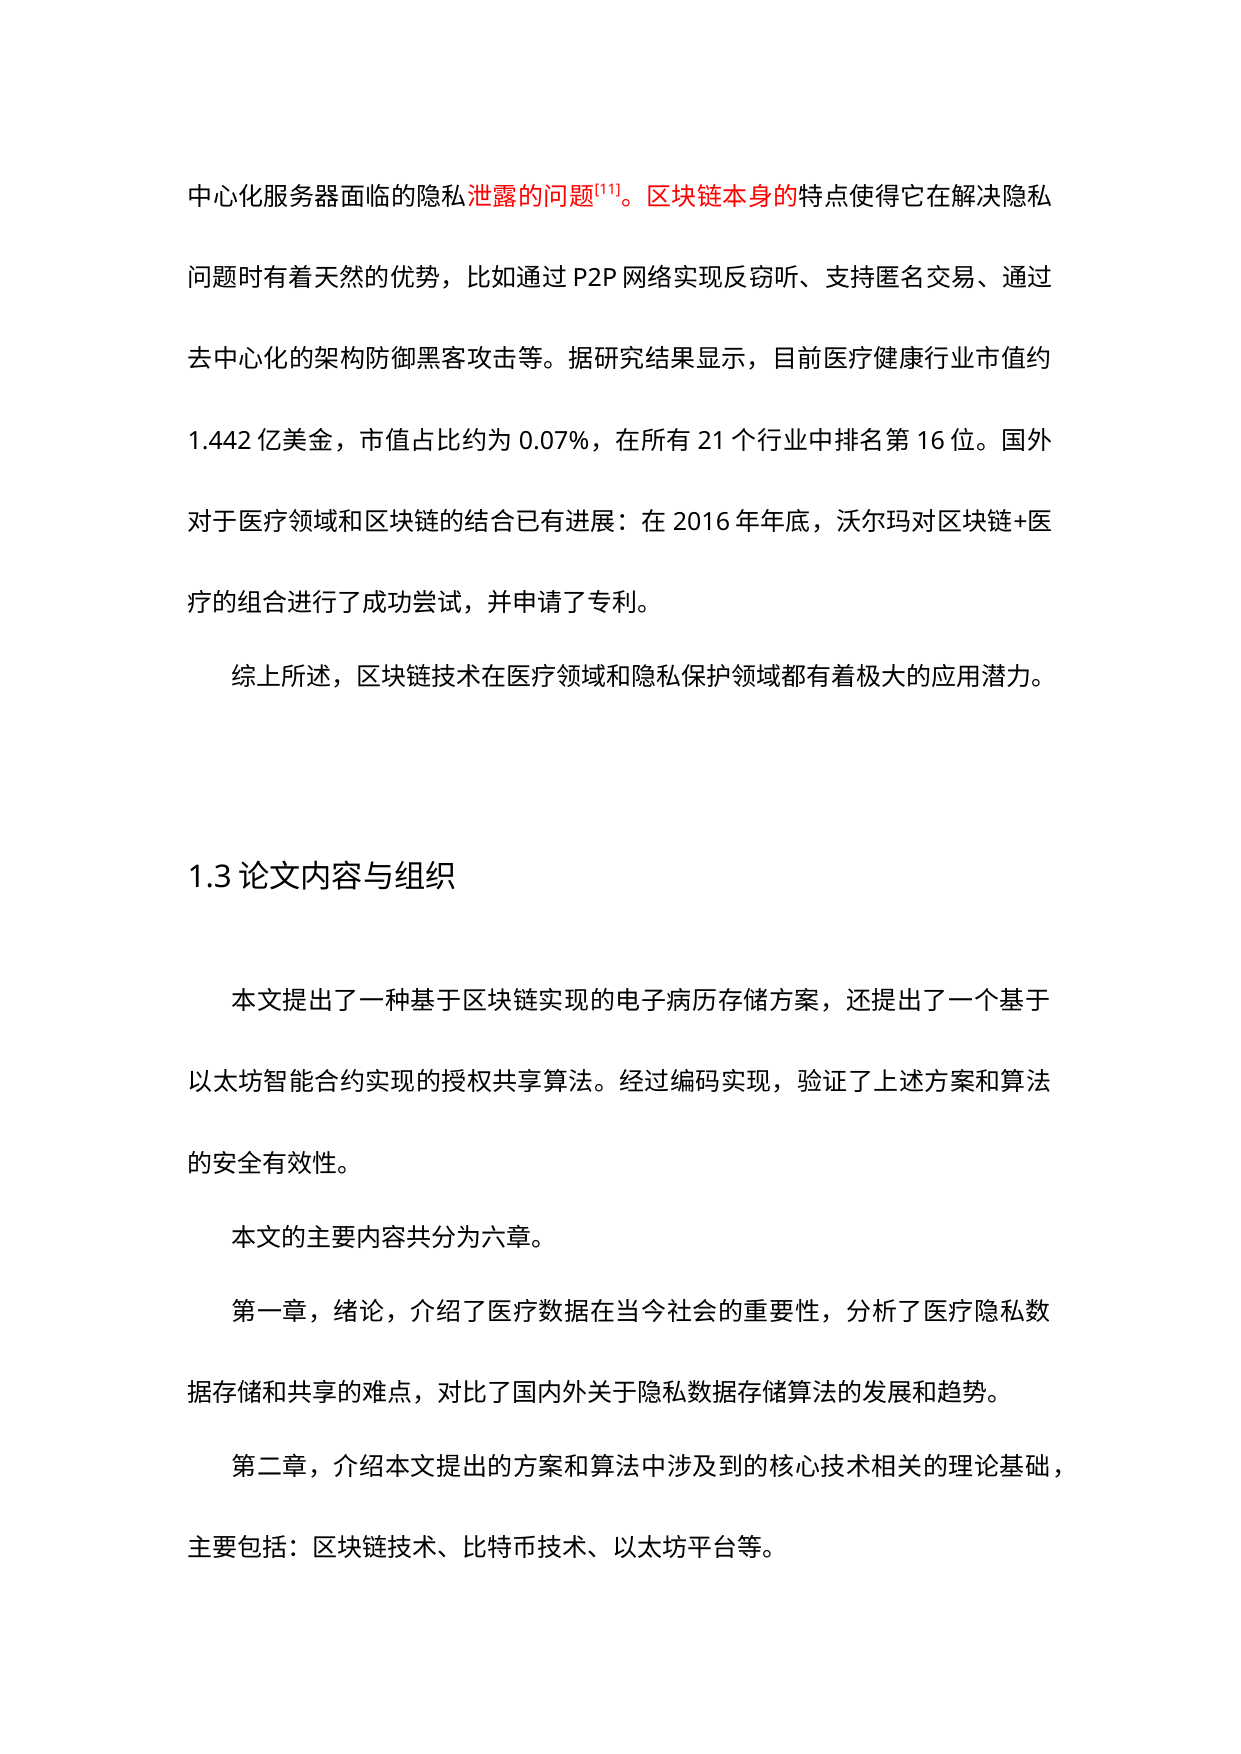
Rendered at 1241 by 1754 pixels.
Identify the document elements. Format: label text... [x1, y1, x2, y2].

text 综上所述，区块链技术在医疗领域和隐私保护领域都有着极大的应用潜力。 [187, 642, 1053, 707]
text 第二章，介绍本文提出的方案和算法中涉及到的核心技术相关的理论基础，主要包括：区块链技术、比特币技术、以太坊平台等。 [187, 1432, 1053, 1578]
subtitle 1.3论文内容与组织 [187, 841, 1053, 906]
text 本文提出了一种基于区块链实现的电子病历存储方案，还提出了一个基于以太坊智能合约实现的授权共享算法。经过编码实现，验证了上述方案和算法的安全有效性。 [187, 966, 1053, 1194]
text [187, 162, 1053, 633]
text 第一章，绪论，介绍了医疗数据在当今社会的重要性，分析了医疗隐私数据存储和共享的难点，对比了国内外关于隐私数据存储算法的发展和趋势。 [187, 1277, 1053, 1423]
text 本文的主要内容共分为六章。 [187, 1203, 1053, 1268]
